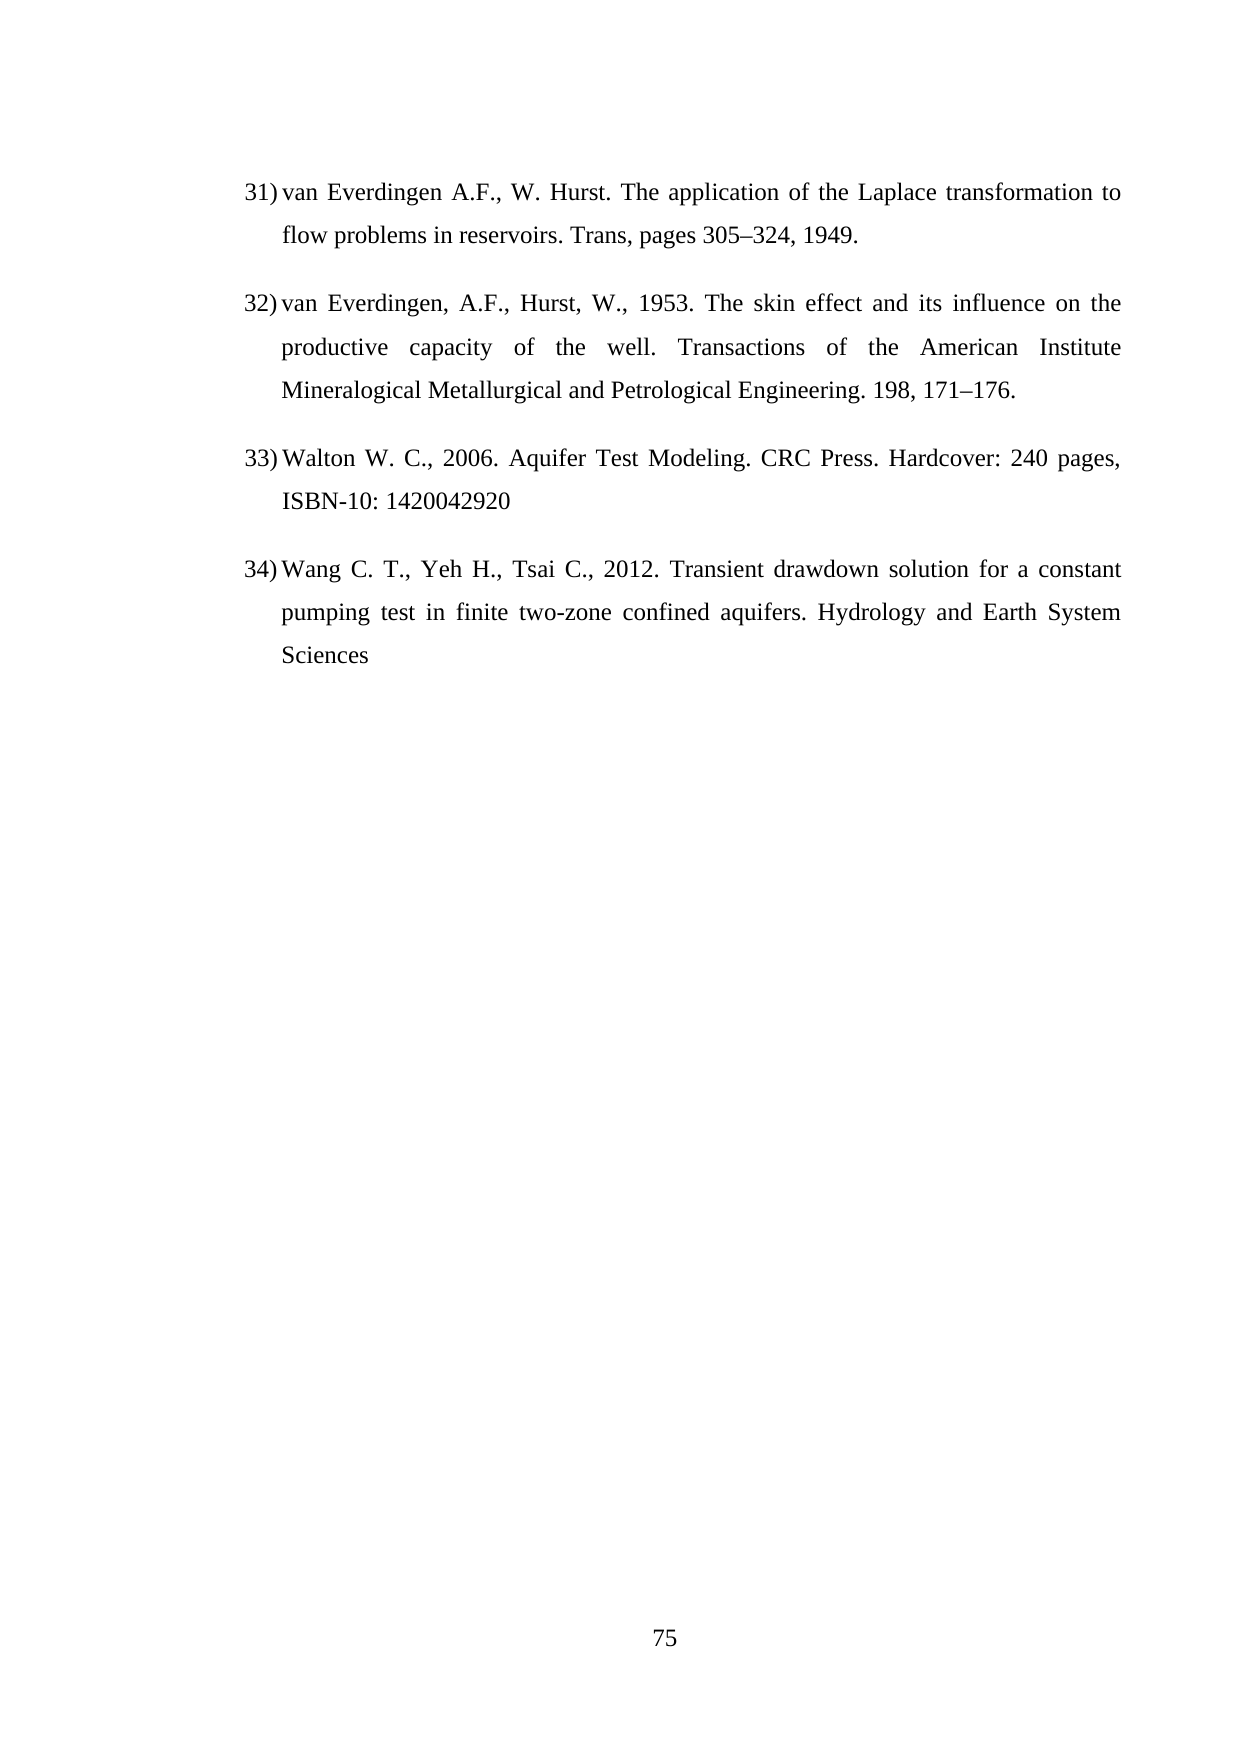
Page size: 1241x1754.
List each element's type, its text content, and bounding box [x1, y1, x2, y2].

list van Everdingen A.F., W. Hurst. The application of the Laplace transformation to flow problems in reservoirs. Trans, pages 305–324, 1949. [244, 177, 1122, 249]
list van Everdingen, A.F., Hurst, W., 1953. The skin effect and its influence on the productive capacity of the well. Transactions of the American Institute Mineralogical Metallurgical and Petrological Engineering. 198, 171–176. [244, 288, 1122, 403]
list Walton W. C., 2006. Aquifer Test Modeling. CRC Press. Hardcover: 240 pages, ISBN-10: 1420042920 [244, 443, 1122, 515]
list Wang C. T., Yeh H., Tsai C., 2012. Transient drawdown solution for a constant pumping test in finite two-zone confined aquifers. Hydrology and Earth System Sciences [244, 554, 1122, 669]
